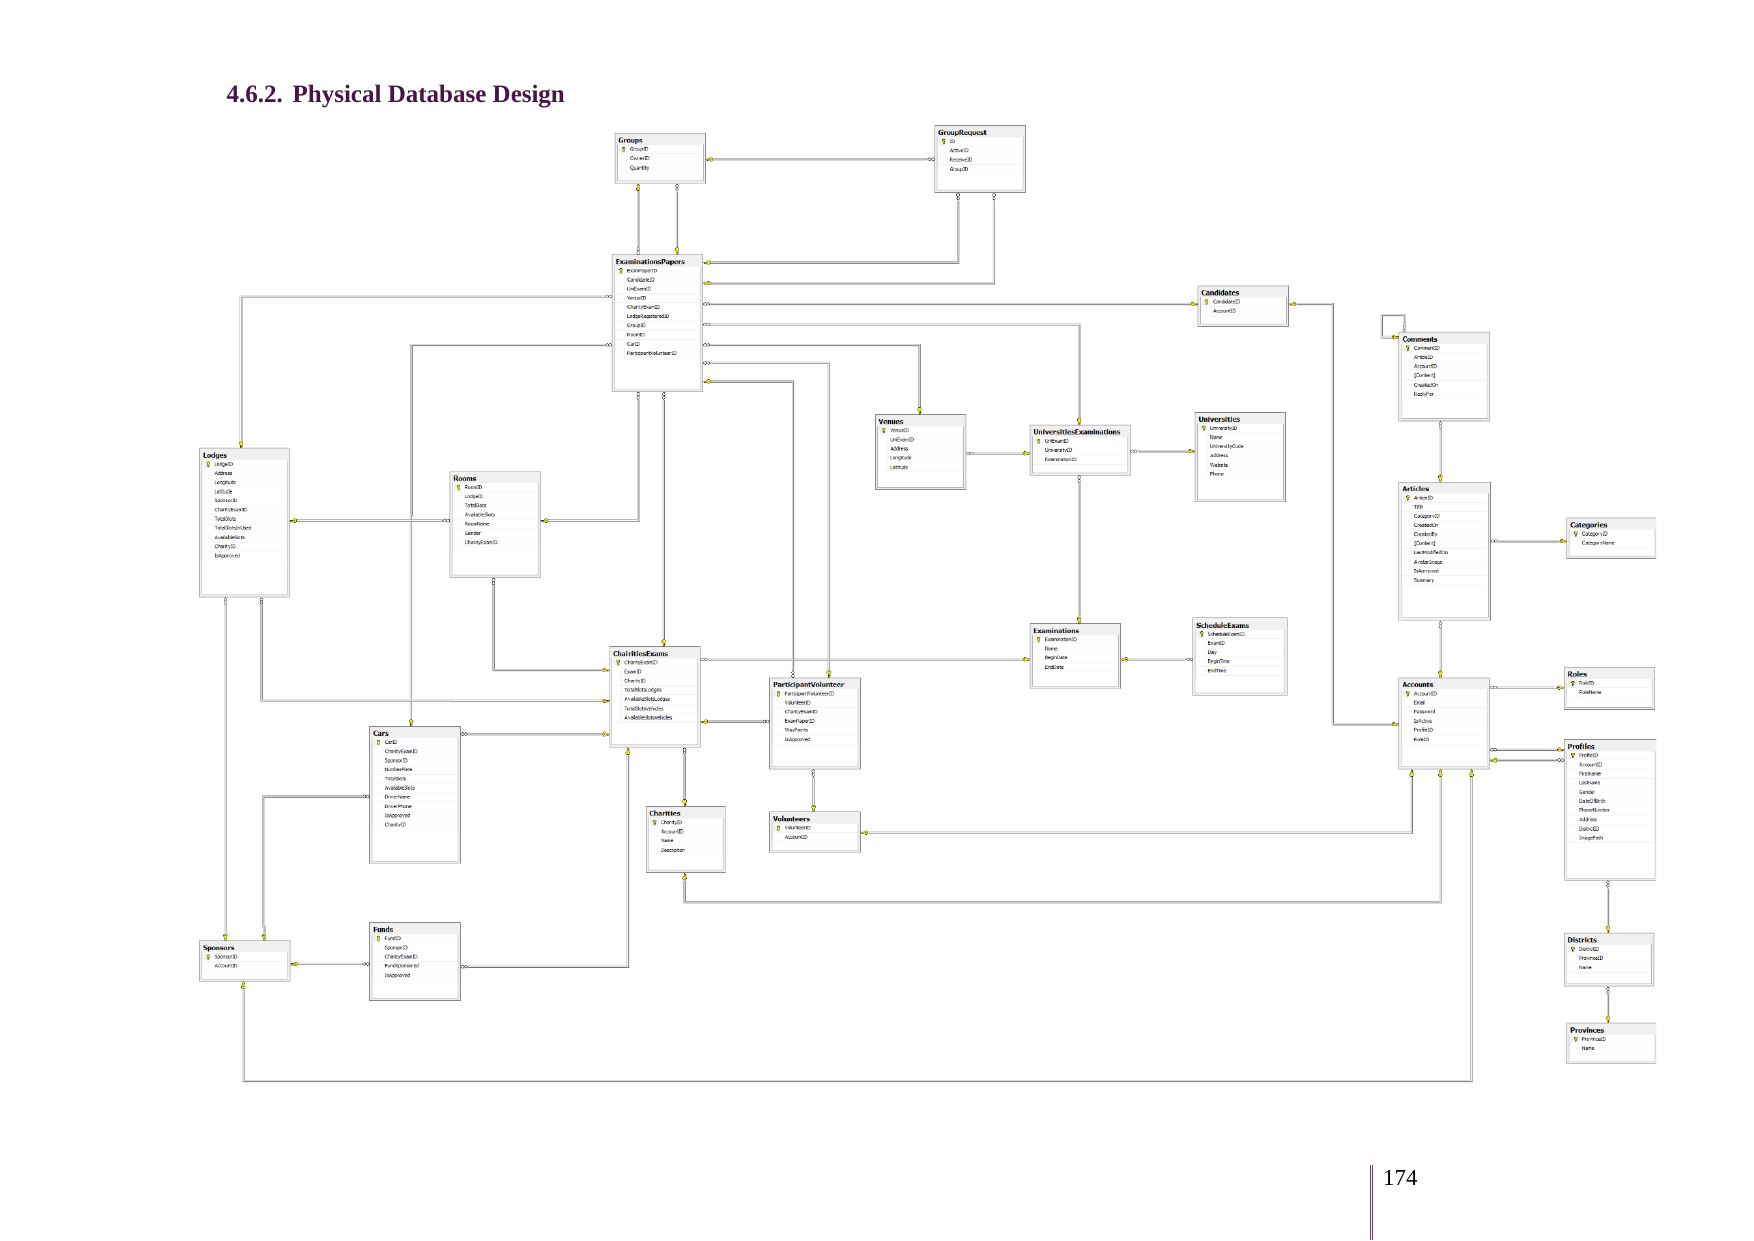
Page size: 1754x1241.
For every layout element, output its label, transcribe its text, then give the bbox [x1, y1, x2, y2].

subtitle Physical Database Design [226, 79, 1679, 108]
picture [199, 125, 1657, 1085]
